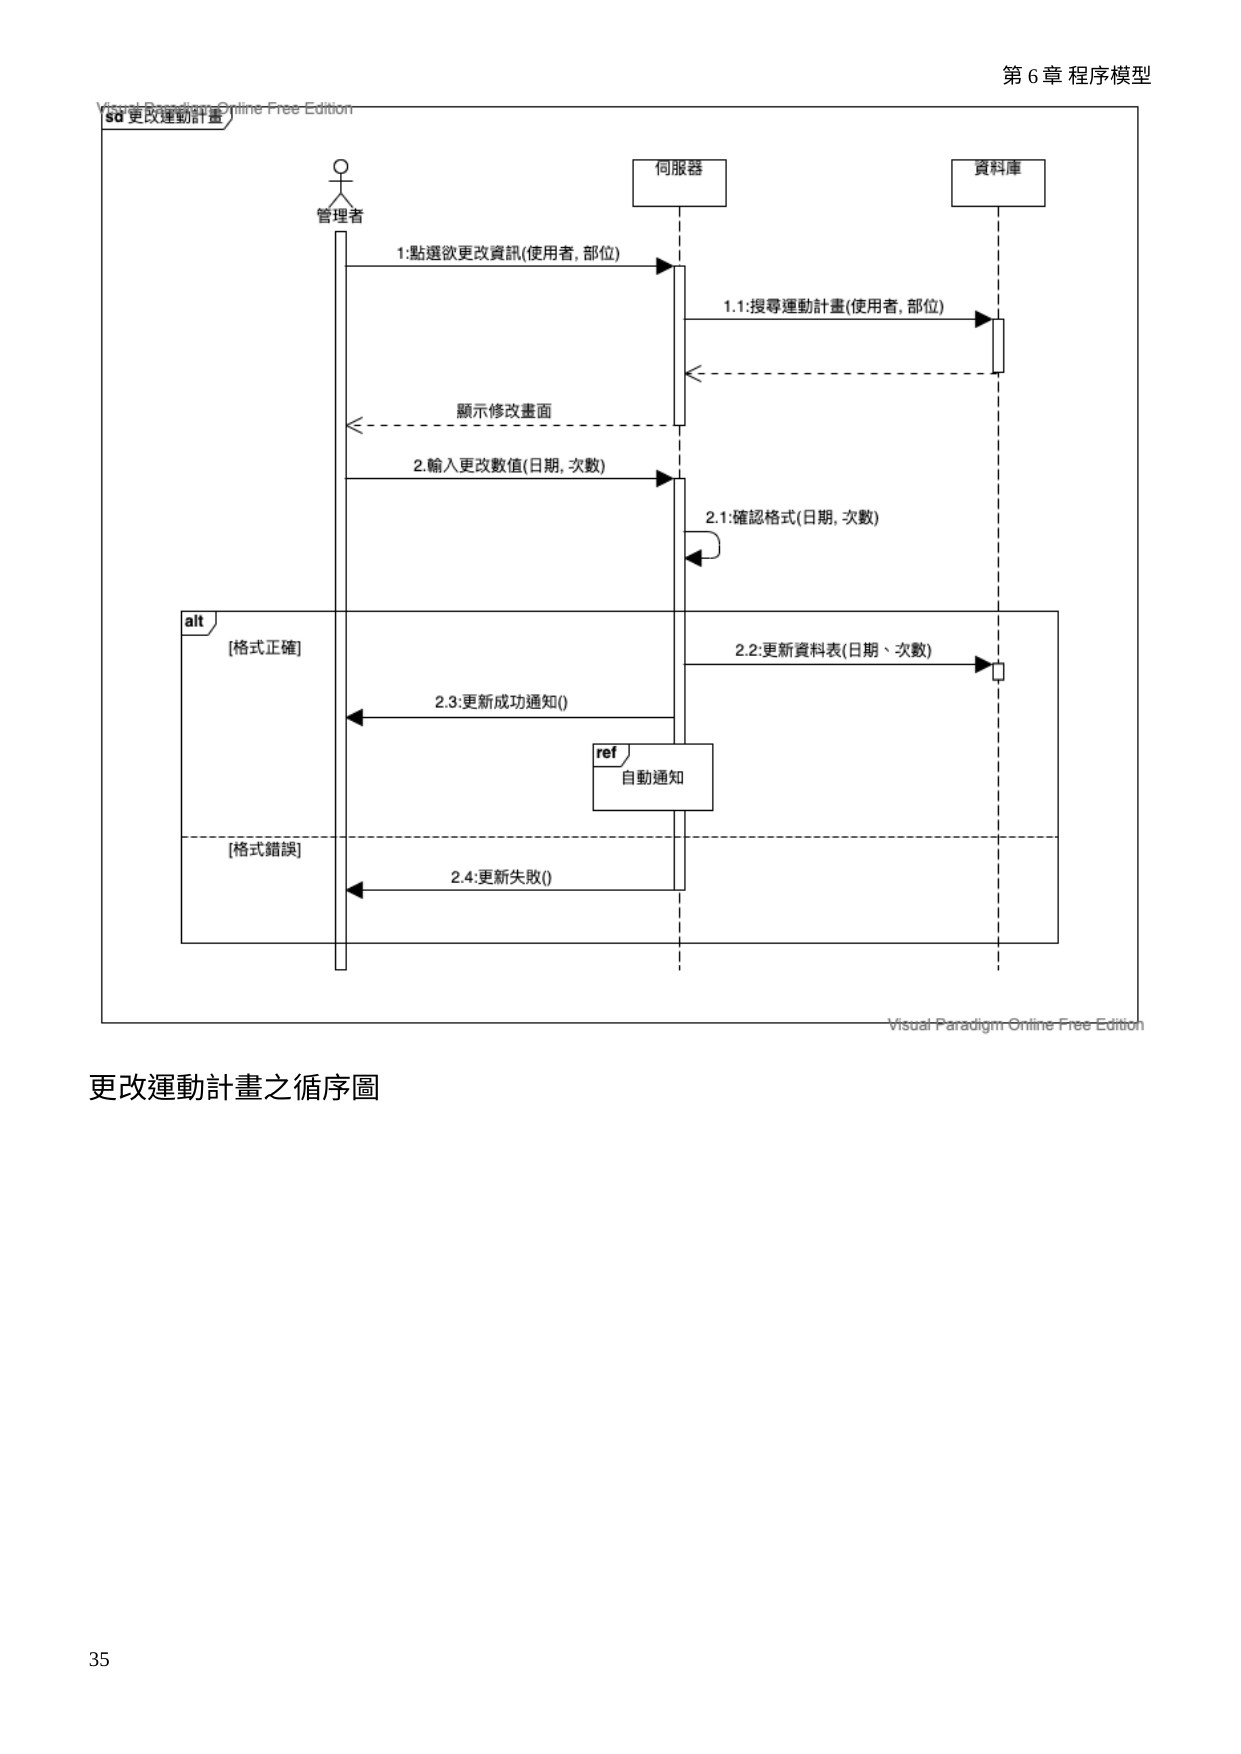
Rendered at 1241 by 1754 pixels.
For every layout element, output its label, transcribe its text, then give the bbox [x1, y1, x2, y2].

text 更改運動計畫之循序圖 [89, 1047, 1152, 1126]
picture [88, 94, 1152, 1037]
